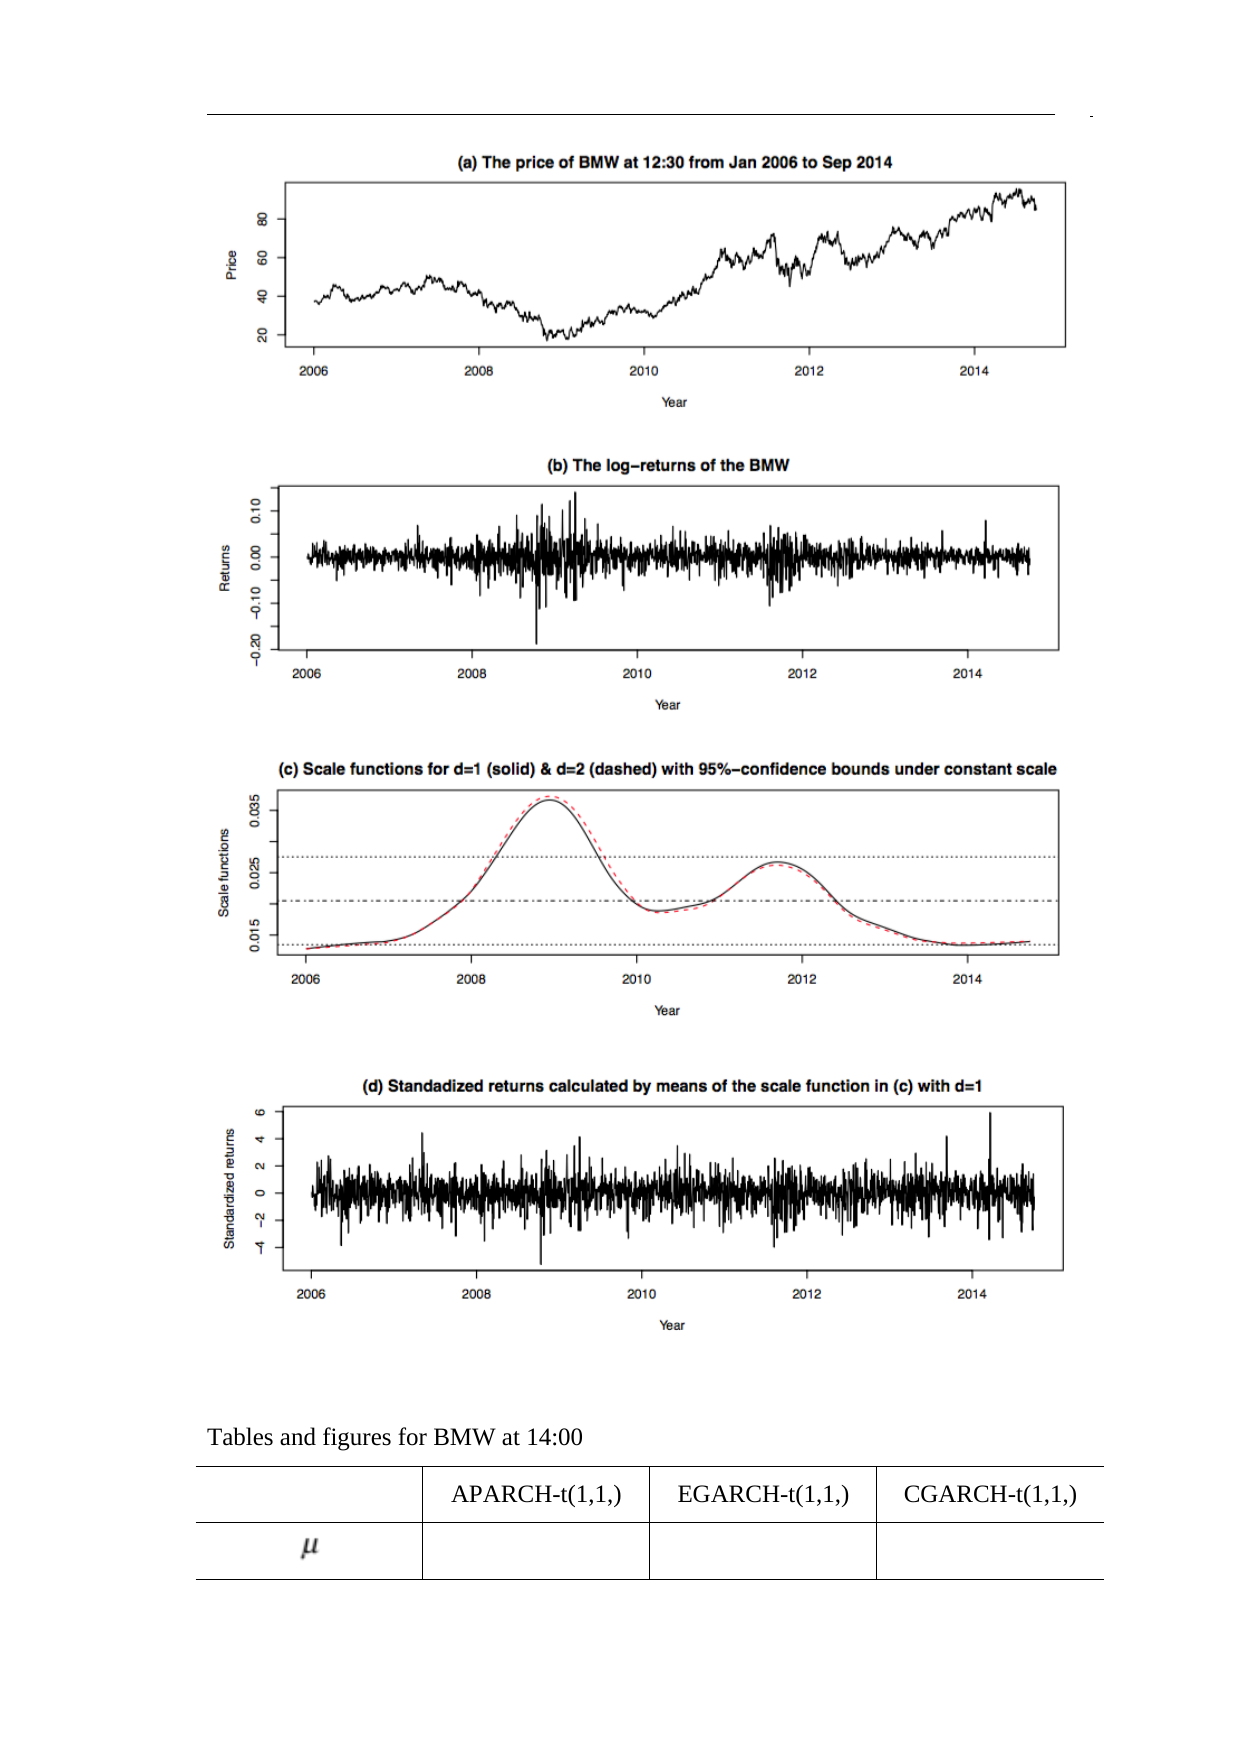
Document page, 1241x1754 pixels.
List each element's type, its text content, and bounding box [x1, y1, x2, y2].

table_cell [423, 1523, 649, 1579]
picture [206, 750, 1093, 1031]
picture [206, 1057, 1093, 1340]
picture [206, 147, 1093, 416]
text Tables and figures for BMW at 14:00 [207, 1422, 1093, 1451]
table_header [196, 1467, 422, 1522]
picture [206, 442, 1093, 723]
table_cell [196, 1523, 422, 1579]
table_cell [877, 1523, 1104, 1579]
table_cell [650, 1523, 876, 1579]
table_header APARCH-t(1,1,) [423, 1467, 649, 1522]
table_header EGARCH-t(1,1,) [650, 1467, 876, 1522]
table_header CGARCH-t(1,1,) [877, 1467, 1104, 1522]
